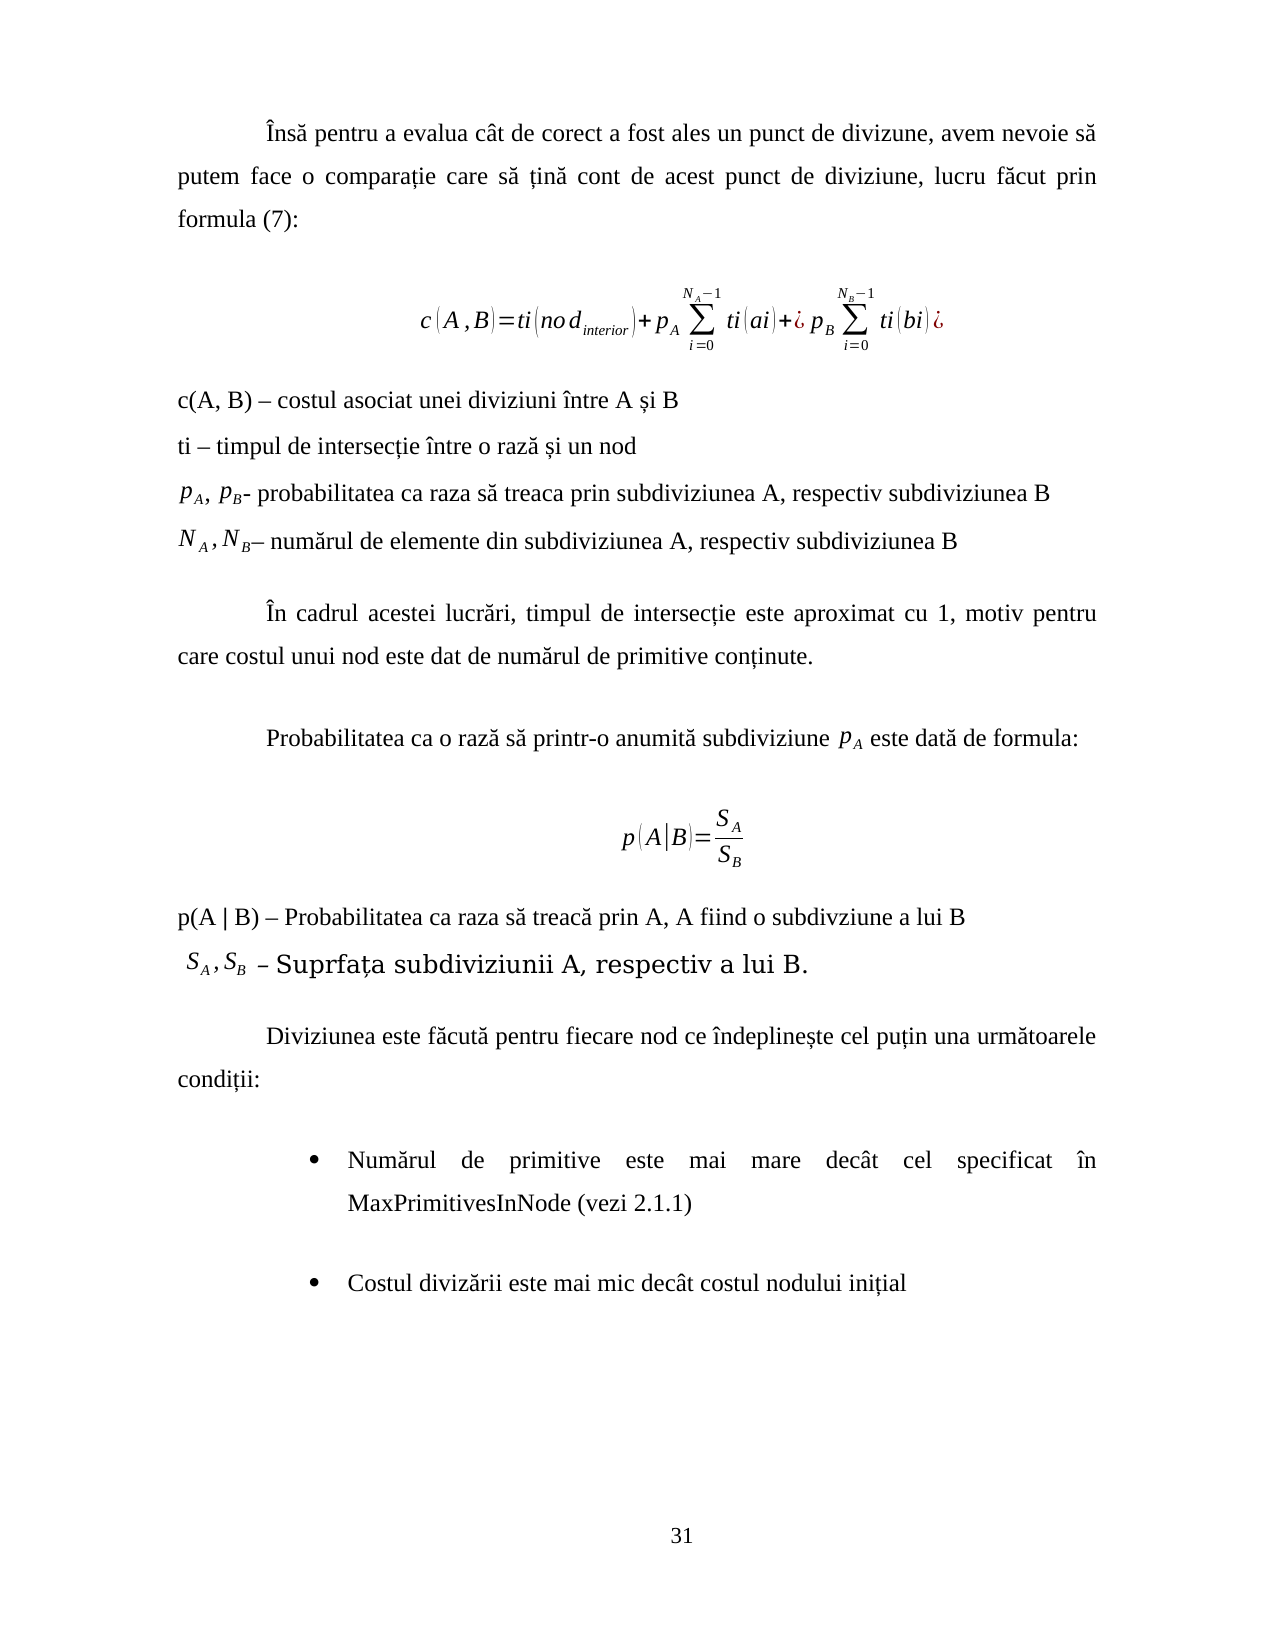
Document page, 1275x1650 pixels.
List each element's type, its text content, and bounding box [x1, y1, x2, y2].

text – Suprfața subdiviziunii A, respectiv a lui B. [177, 948, 1098, 979]
text Diviziunea este făcută pentru fiecare nod ce îndeplinește cel puțin una următoarele condiții: [177, 1021, 1098, 1093]
text c(A, B) – costul asociat unei diviziuni între A și B [177, 386, 1098, 414]
text În cadrul acestei lucrări, timpul de intersecție este aproximat cu 1, motiv pentru care costul unui nod este dat de numărul de primitive conținute. [177, 598, 1098, 670]
text Probabilitatea ca o rază să printr-o anumită subdiviziune este dată de formula: [177, 722, 1098, 753]
text , - probabilitatea ca raza să treaca prin subdiviziunea A, respectiv subdiviziunea B [177, 477, 1098, 508]
list Numărul de primitive este mai mare decât cel specificat în MaxPrimitivesInNode (vezi 2.1.1) [310, 1145, 1098, 1217]
text p(A | B) – Probabilitatea ca raza să treacă prin A, A fiind o subdivziune a lui B [177, 902, 1098, 931]
list Costul divizării este mai mic decât costul nodului inițial [310, 1268, 1098, 1297]
text ti – timpul de intersecție între o rază și un nod [177, 431, 1098, 460]
text Însă pentru a evalua cât de corect a fost ales un punct de divizune, avem nevoie să putem face o comparație care să țină cont de acest punct de diviziune, lucru făcut prin formula: [177, 118, 1098, 233]
text – numărul de elemente din subdiviziunea A, respectiv subdiviziunea B [177, 525, 1098, 556]
